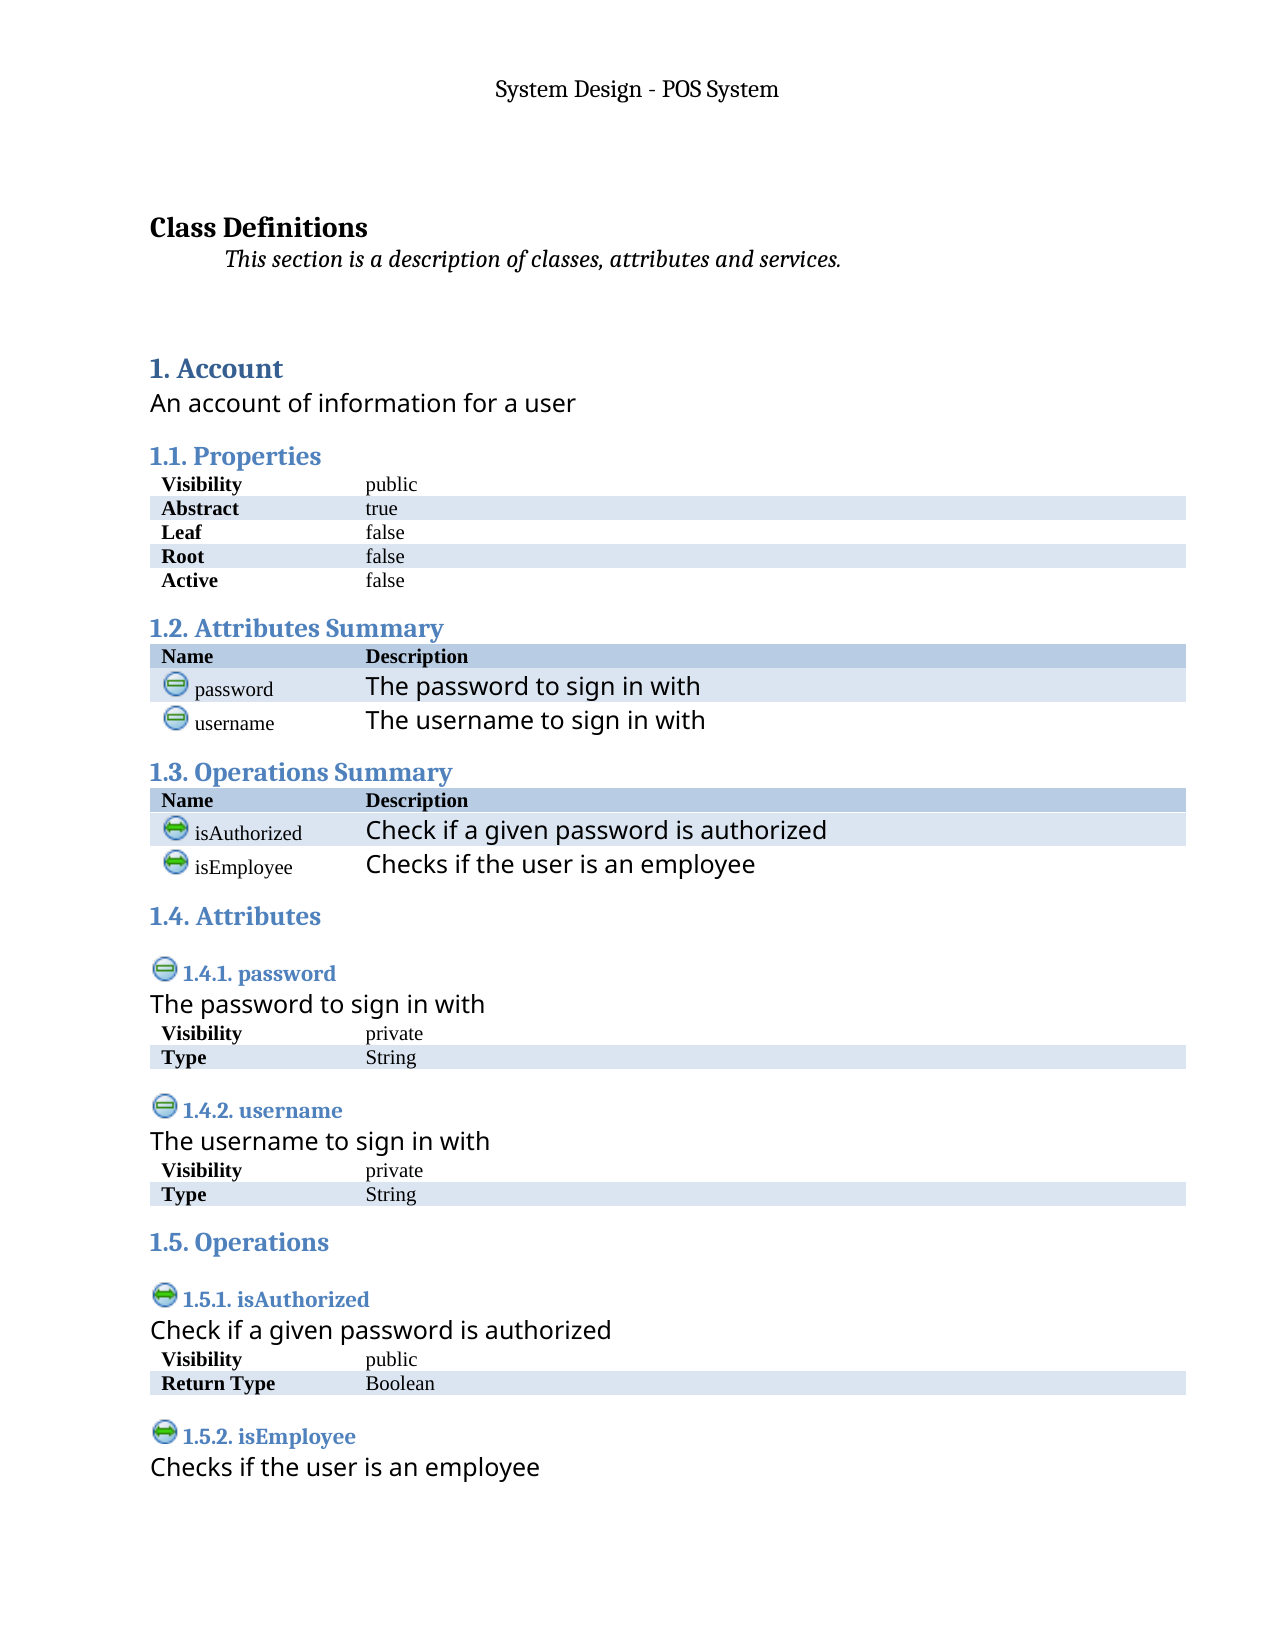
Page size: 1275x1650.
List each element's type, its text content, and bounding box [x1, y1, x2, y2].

table_cell username [150, 702, 354, 736]
table_cell password [150, 668, 354, 702]
table_cell Type [150, 1182, 354, 1206]
table_header Name [150, 788, 354, 812]
table_header public [354, 472, 1186, 496]
picture [161, 669, 190, 697]
table_header Description [354, 788, 1186, 812]
table_cell The username to sign in with [354, 702, 1186, 736]
table_cell Check if a given password is authorized [354, 813, 1186, 846]
table_header private [354, 1021, 1186, 1045]
table_cell Root [150, 544, 354, 568]
text The password to sign in with [150, 987, 1125, 1021]
table_header private [354, 1158, 1186, 1182]
subtitle 1.2. Attributes Summary [150, 613, 1125, 644]
subtitle 1.5.1. isAuthorized [150, 1279, 1125, 1313]
table_cell Type [150, 1045, 354, 1069]
table_header Name [150, 644, 354, 668]
table_cell Leaf [150, 520, 354, 544]
table_cell false [354, 544, 1186, 568]
table_cell Abstract [150, 496, 354, 520]
picture [161, 813, 190, 841]
table_header Visibility [150, 472, 354, 496]
table_cell isAuthorized [150, 813, 354, 846]
text Checks if the user is an employee [150, 1450, 1125, 1484]
subtitle 1.5. Operations [150, 1227, 1125, 1258]
table_cell String [354, 1182, 1186, 1206]
table_cell Boolean [354, 1371, 1186, 1395]
table_cell true [354, 496, 1186, 520]
table_cell Active [150, 568, 354, 592]
picture [161, 847, 190, 875]
table_cell false [354, 520, 1186, 544]
table_header Description [354, 644, 1186, 668]
picture [150, 1417, 179, 1444]
subtitle 1.5.2. isEmployee [150, 1416, 1125, 1450]
subtitle 1.1. Properties [150, 441, 1125, 472]
table_cell Checks if the user is an employee [354, 846, 1186, 881]
table_cell Return Type [150, 1371, 354, 1395]
subtitle 1.3. Operations Summary [150, 757, 1125, 788]
text The username to sign in with [150, 1124, 1125, 1158]
picture [150, 1280, 179, 1308]
table_cell String [354, 1045, 1186, 1069]
table_cell The password to sign in with [354, 668, 1186, 702]
table_header Visibility [150, 1021, 354, 1045]
table_header Visibility [150, 1158, 354, 1182]
subtitle 1. Account [150, 352, 1125, 386]
table_header Visibility [150, 1347, 354, 1371]
picture [150, 1091, 179, 1119]
table_cell false [354, 568, 1186, 592]
subtitle 1.4. Attributes [150, 901, 1125, 932]
subtitle 1.4.1. password [150, 953, 1125, 987]
subtitle 1.4.2. username [150, 1090, 1125, 1124]
text Check if a given password is authorized [150, 1313, 1125, 1347]
text This section is a description of classes, attributes and services. [225, 245, 1125, 273]
text An account of information for a user [150, 386, 1125, 420]
table_header public [354, 1347, 1186, 1371]
table_cell isEmployee [150, 846, 354, 881]
subtitle Class Definitions [150, 211, 1125, 245]
picture [161, 703, 190, 731]
picture [150, 954, 179, 982]
